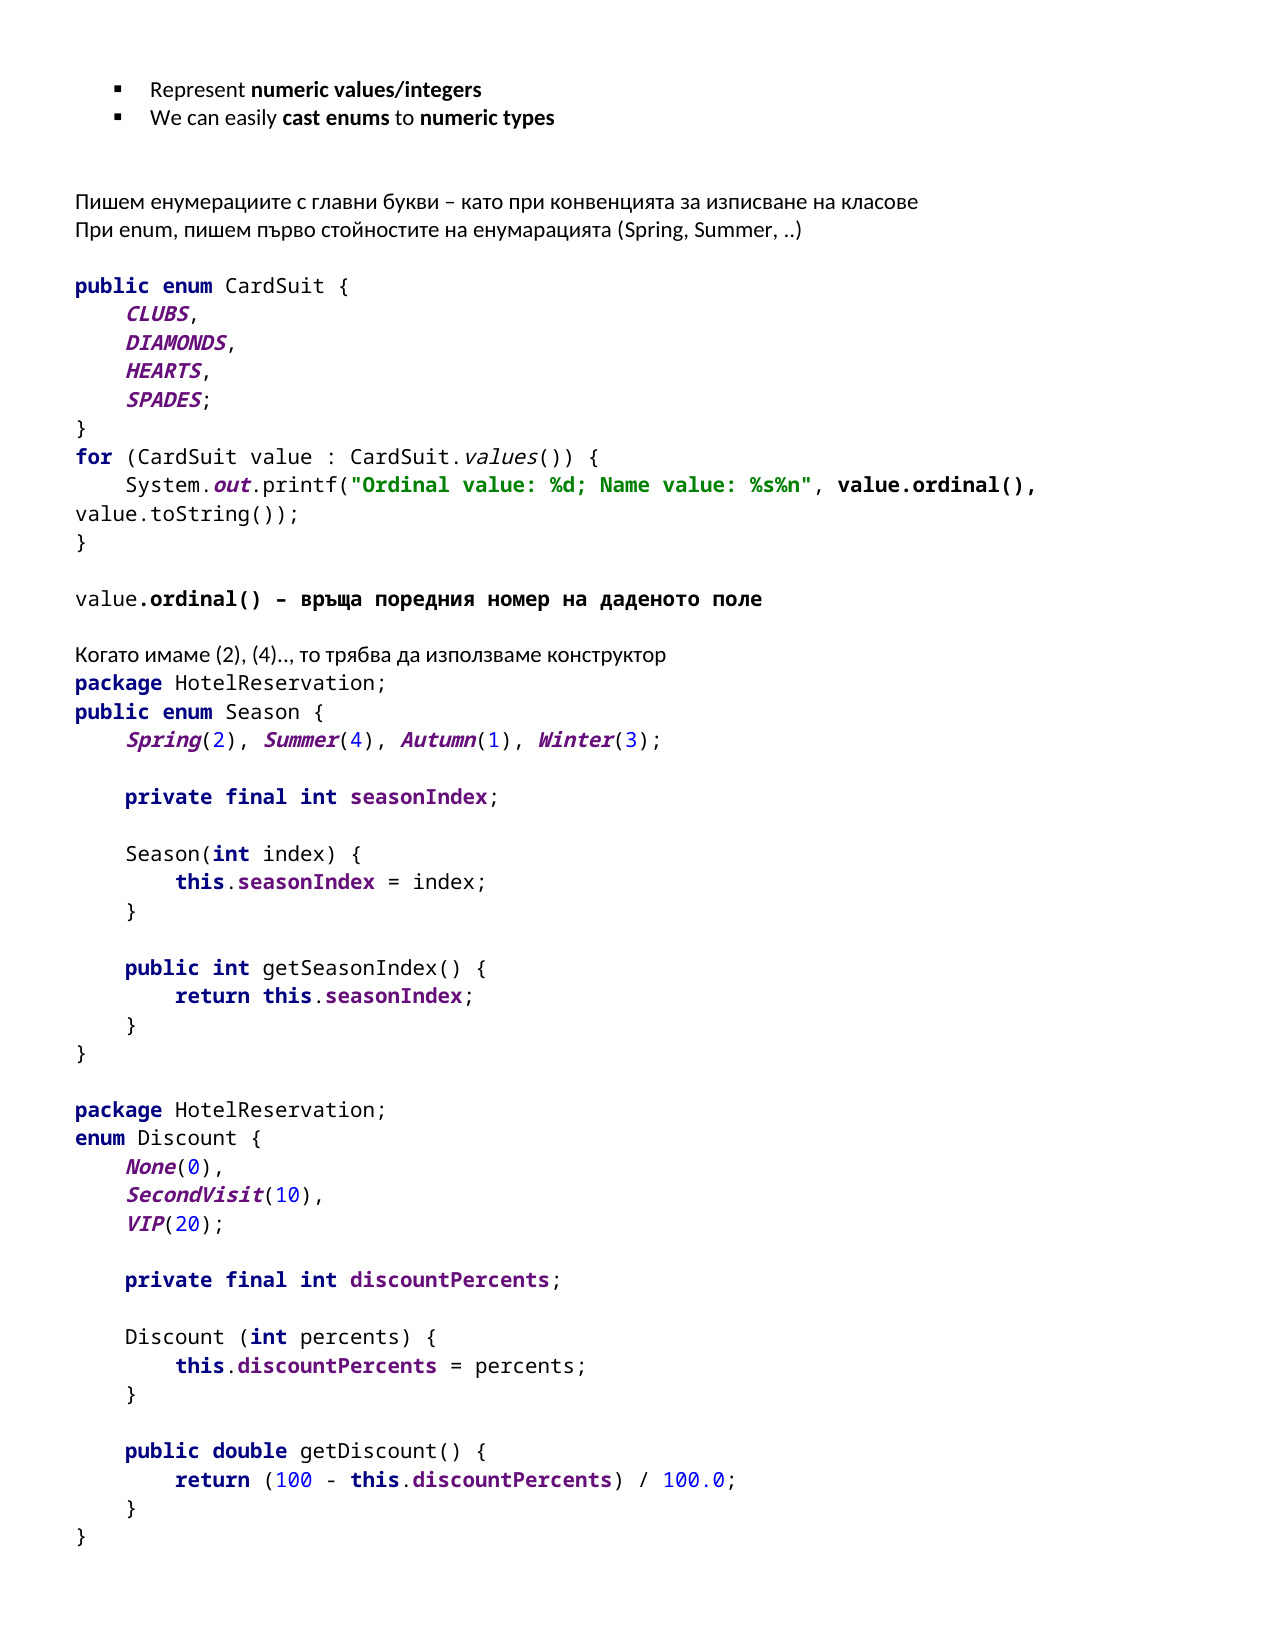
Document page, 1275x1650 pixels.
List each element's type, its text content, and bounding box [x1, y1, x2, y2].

text При enum, пишем първо стойностите на енумарацията (Spring, Summer, ..) [75, 215, 1200, 243]
text value.ordinal() – връща поредния номер на даденото поле [75, 584, 1200, 612]
text for (CardSuit value : CardSuit.values()) { System.out.printf("Ordinal value: %d; Name value: %s%n", value.ordinal(), value.toString()); } [75, 442, 1200, 556]
list We can easily cast enums to numeric types [112, 103, 1200, 131]
text Когато имаме (2), (4).., то трябва да използваме конструктор [75, 640, 1200, 668]
text public enum CardSuit { CLUBS, DIAMONDS, HEARTS, SPADES; } [75, 271, 1200, 442]
text Пишем енумерациите с главни букви – като при конвенцията за изписване на класове [75, 187, 1200, 215]
text package HotelReservation; public enum Season { Spring(2), Summer(4), Autumn(1), Winter(3); private final int seasonIndex; Season(int index) { this.seasonIndex = index; } public int getSeasonIndex() { return this.seasonIndex; } } [75, 668, 1200, 1067]
list Represent numeric values/integers [112, 75, 1200, 103]
text package HotelReservation; enum Discount { None(0), SecondVisit(10), VIP(20); private final int discountPercents; Discount (int percents) { this.discountPercents = percents; } public double getDiscount() { return (100 - this.discountPercents) / 100.0; } } [75, 1095, 1200, 1550]
